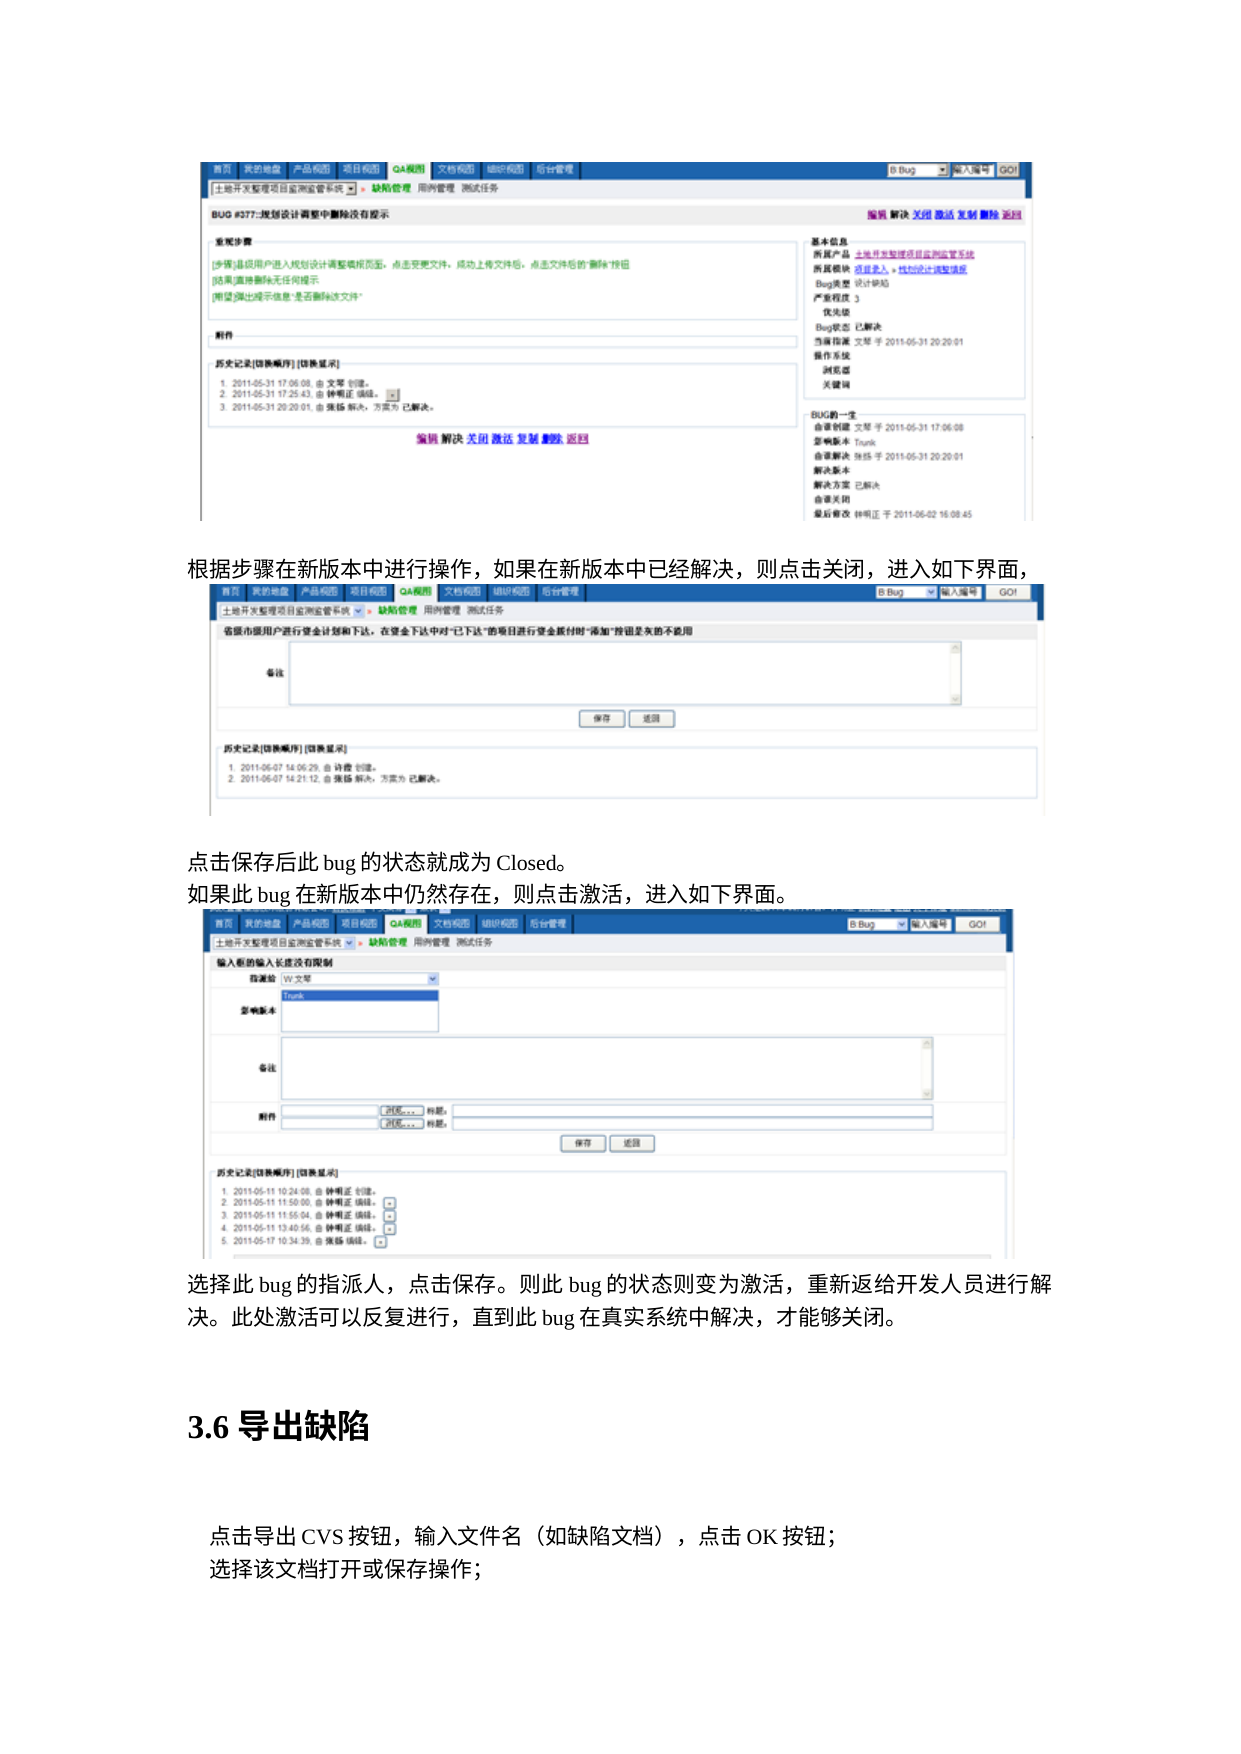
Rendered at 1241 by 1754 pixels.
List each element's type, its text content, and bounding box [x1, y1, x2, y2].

text 如果此bug在新版本中仍然存在，则点击激活，进入如下界面。 [187, 877, 1053, 909]
picture [187, 162, 1053, 521]
picture [187, 584, 1053, 816]
subtitle 3.6 导出缺陷 [187, 1392, 1053, 1457]
text 选择此bug的指派人，点击保存。则此bug的状态则变为激活，重新返给开发人员进行解决。此处激活可以反复进行，直到此bug在真实系统中解决，才能够关闭。 [187, 1267, 1053, 1332]
text 根据步骤在新版本中进行操作，如果在新版本中已经解决，则点击关闭，进入如下界面， [187, 552, 1053, 584]
text 选择该文档打开或保存操作； [187, 1551, 1053, 1584]
text 点击导出CVS按钮，输入文件名（如缺陷文档），点击OK按钮； [187, 1519, 1053, 1551]
text 点击保存后此bug的状态就成为Closed。 [187, 844, 1053, 877]
picture [187, 909, 1053, 1259]
